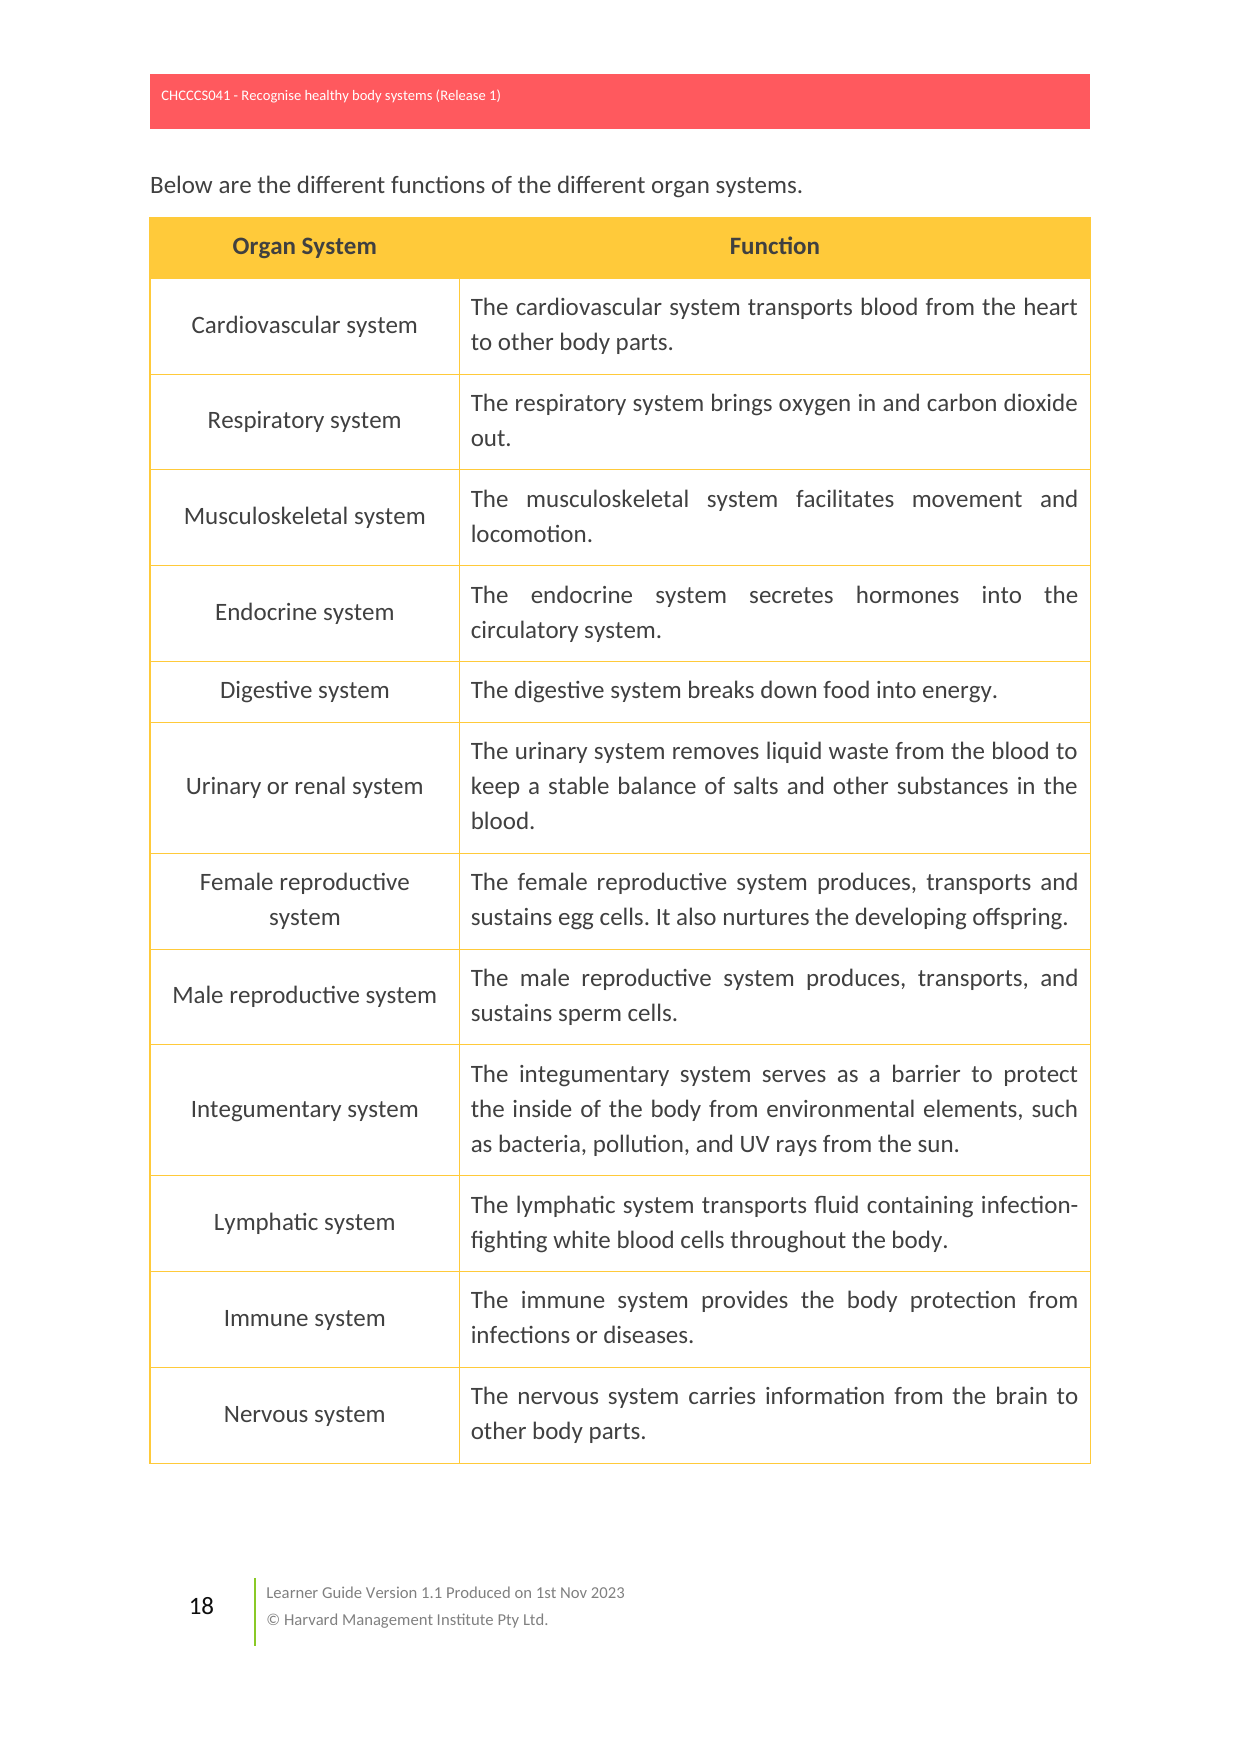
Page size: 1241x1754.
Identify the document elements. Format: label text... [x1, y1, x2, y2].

table_cell The integumentary system serves as a barrier to protect the inside of the body from environmental elements, such as bacteria, pollution, and UV rays from the sun. [460, 1045, 1090, 1175]
table_cell Immune system [151, 1272, 459, 1367]
table_cell The endocrine system secretes hormones into the circulatory system. [460, 566, 1090, 661]
table_cell The female reproductive system produces, transports and sustains egg cells. It also nurtures the developing offspring. [460, 854, 1090, 948]
table_cell Musculoskeletal system [151, 470, 459, 565]
table_cell The musculoskeletal system facilitates movement and locomotion. [460, 470, 1090, 565]
table_cell Integumentary system [151, 1045, 459, 1175]
table_cell Digestive system [151, 662, 459, 722]
table_cell Respiratory system [151, 375, 459, 469]
table_header Organ System [151, 218, 459, 278]
table_cell Nervous system [151, 1368, 459, 1463]
table_cell The respiratory system brings oxygen in and carbon dioxide out. [460, 375, 1090, 469]
table_cell The cardiovascular system transports blood from the heart to other body parts. [460, 279, 1090, 373]
table_cell Lymphatic system [151, 1176, 459, 1271]
table_cell The male reproductive system produces, transports, and sustains sperm cells. [460, 950, 1090, 1044]
table_cell The digestive system breaks down food into energy. [460, 662, 1090, 722]
table_cell The nervous system carries information from the brain to other body parts. [460, 1368, 1090, 1463]
table_cell The urinary system removes liquid waste from the blood to keep a stable balance of salts and other substances in the blood. [460, 723, 1090, 853]
table_cell Female reproductive system [151, 854, 459, 948]
table_cell Male reproductive system [151, 950, 459, 1044]
table_cell The lymphatic system transports fluid containing infection-fighting white blood cells throughout the body. [460, 1176, 1090, 1271]
table_cell Urinary or renal system [151, 723, 459, 853]
table_header Function [460, 218, 1090, 278]
text Below are the different functions of the different organ systems. [150, 169, 1090, 200]
table_cell The immune system provides the body protection from infections or diseases. [460, 1272, 1090, 1367]
table_cell Cardiovascular system [151, 279, 459, 373]
table_cell Endocrine system [151, 566, 459, 661]
